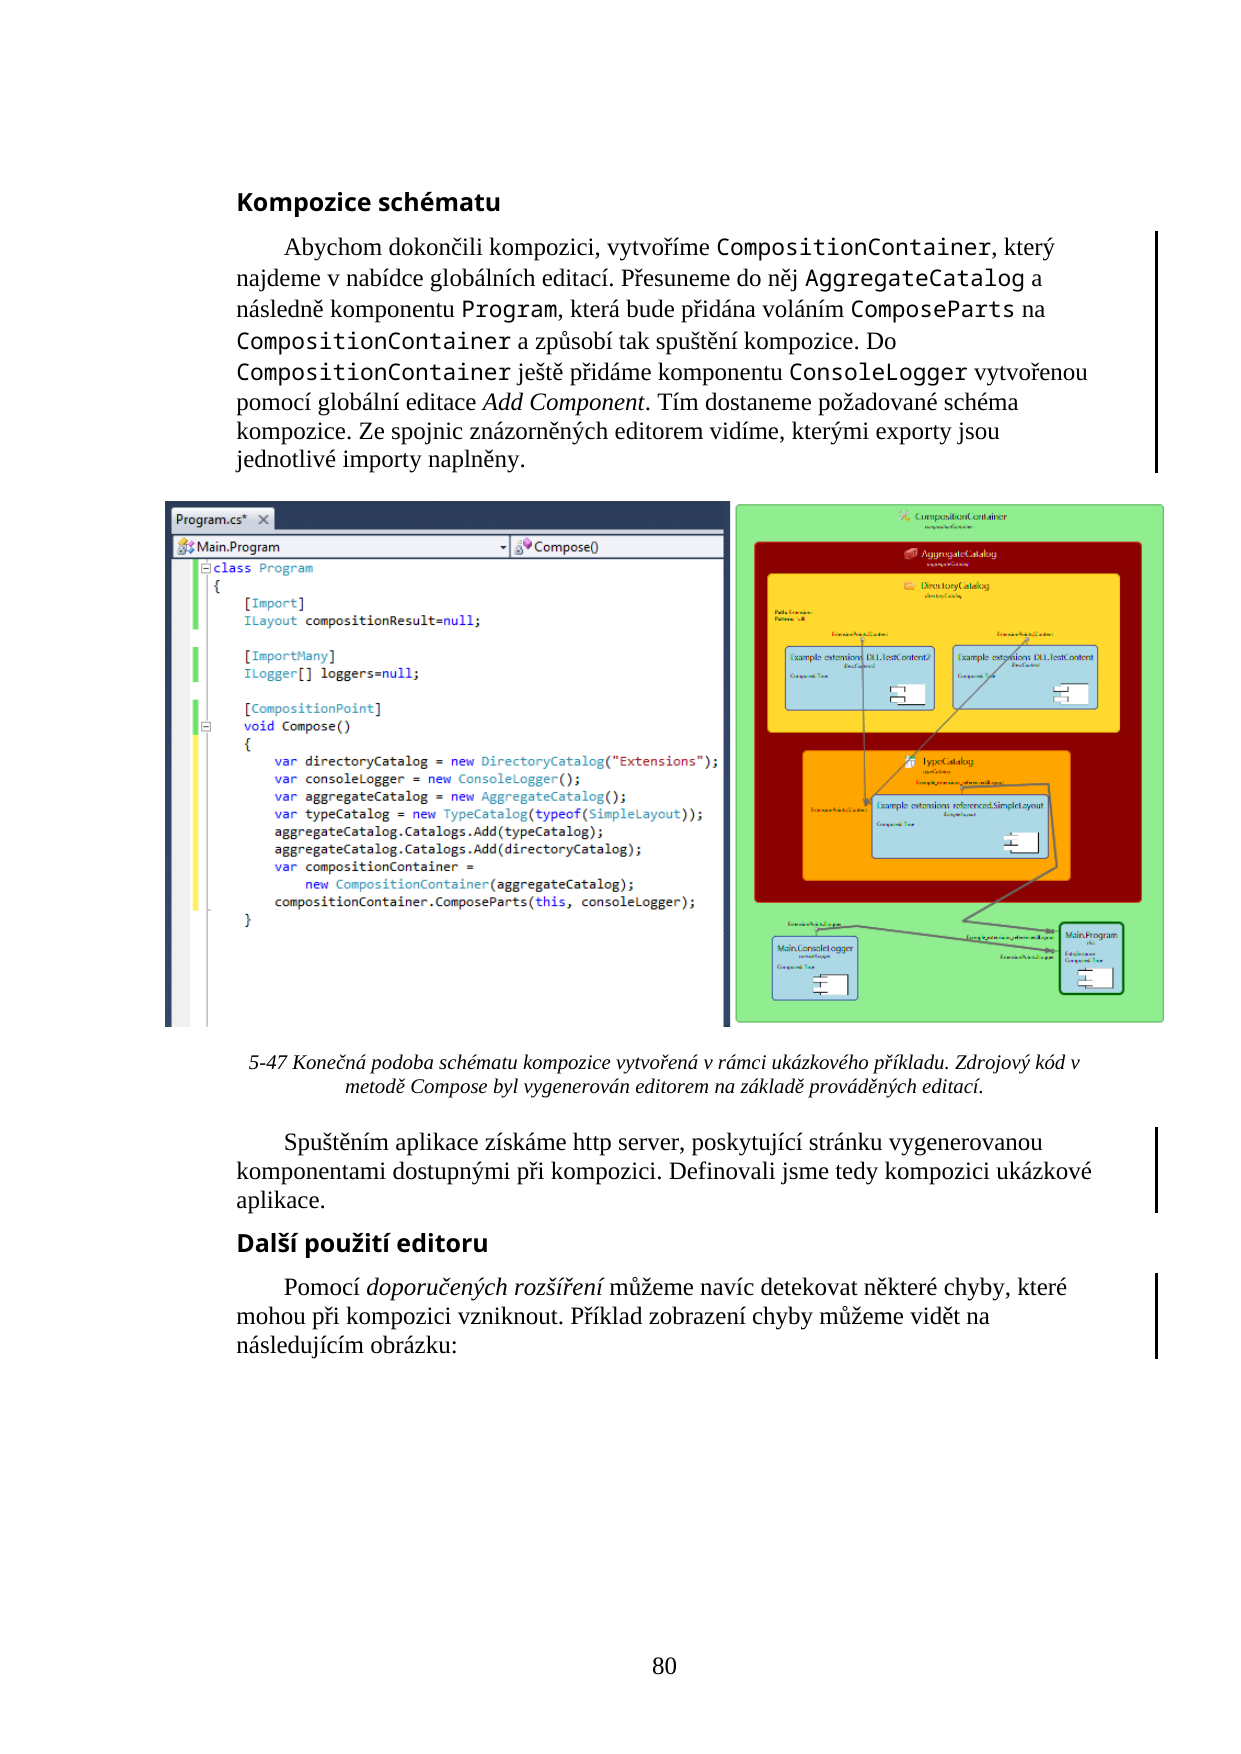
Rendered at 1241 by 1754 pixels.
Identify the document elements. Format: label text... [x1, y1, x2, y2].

text Spuštěním aplikace získáme http server, poskytující stránku vygenerovanou komponentami dostupnými při kompozici. Definovali jsme tedy kompozici ukázkové aplikace. [236, 1127, 1092, 1213]
text Kompozice schématu [236, 184, 1092, 218]
text Pomocí doporučených rozšíření můžeme navíc detekovat některé chyby, které mohou při kompozici vzniknout. Příklad zobrazení chyby můžeme vidět na následujícím obrázku: [236, 1272, 1157, 1359]
text Další použití editoru [236, 1226, 1092, 1260]
picture [165, 501, 1165, 1027]
text Abychom dokončili kompozici, vytvoříme CompositionContainer, který najdeme v nabídce globálních editací. Přesuneme do něj AggregateCatalog a následně komponentu Program, která bude přidána voláním ComposeParts na CompositionContainer a způsobí tak spuštění kompozice. Do CompositionContainer ještě přidáme komponentu ConsoleLogger vytvořenou pomocí globální editace Add Component. Tím dostaneme požadované schéma kompozice. Ze spojnic znázorněných editorem vidíme, kterými exporty jsou jednotlivé importy naplněny. [236, 231, 1155, 473]
